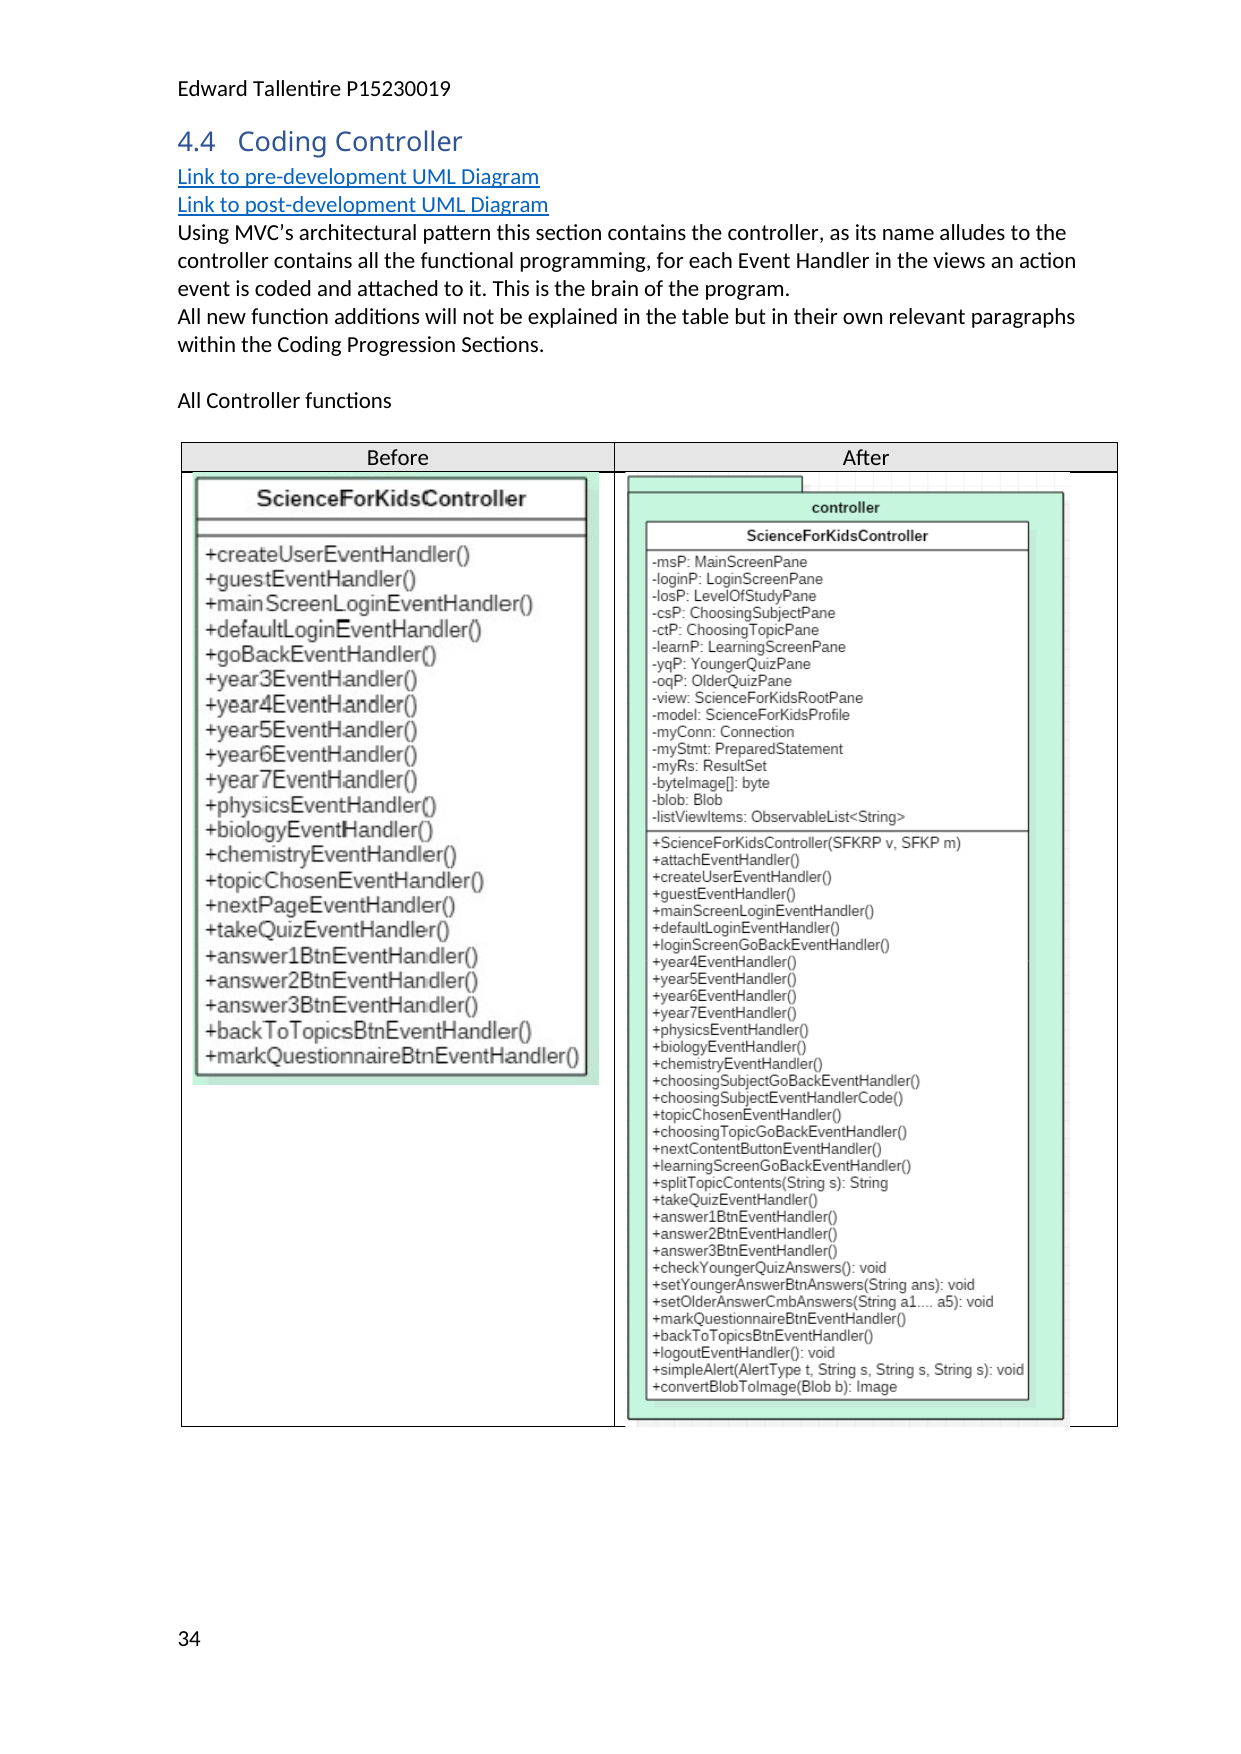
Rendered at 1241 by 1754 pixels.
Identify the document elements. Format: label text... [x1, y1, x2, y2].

text All new function additions will not be explained in the table but in their own relevant paragraphs within the Coding Progression Sections. [177, 302, 1122, 358]
picture [625, 472, 1070, 1427]
table_cell [1070, 473, 1117, 1426]
text Link to pre-development UML Diagram [177, 162, 1122, 190]
subtitle Coding Controller [177, 122, 1122, 159]
text All Controller functions [177, 386, 1122, 414]
table_cell [182, 473, 614, 1426]
picture [192, 472, 599, 1085]
table_cell [615, 473, 625, 1426]
text Using MVC’s architectural pattern this section contains the controller, as its name alludes to the controller contains all the functional programming, for each Event Handler in the views an action event is coded and attached to it. This is the brain of the program. [177, 218, 1122, 302]
table_header Before [182, 443, 614, 471]
text Link to post-development UML Diagram [177, 190, 1122, 218]
table_header After [615, 443, 1117, 471]
